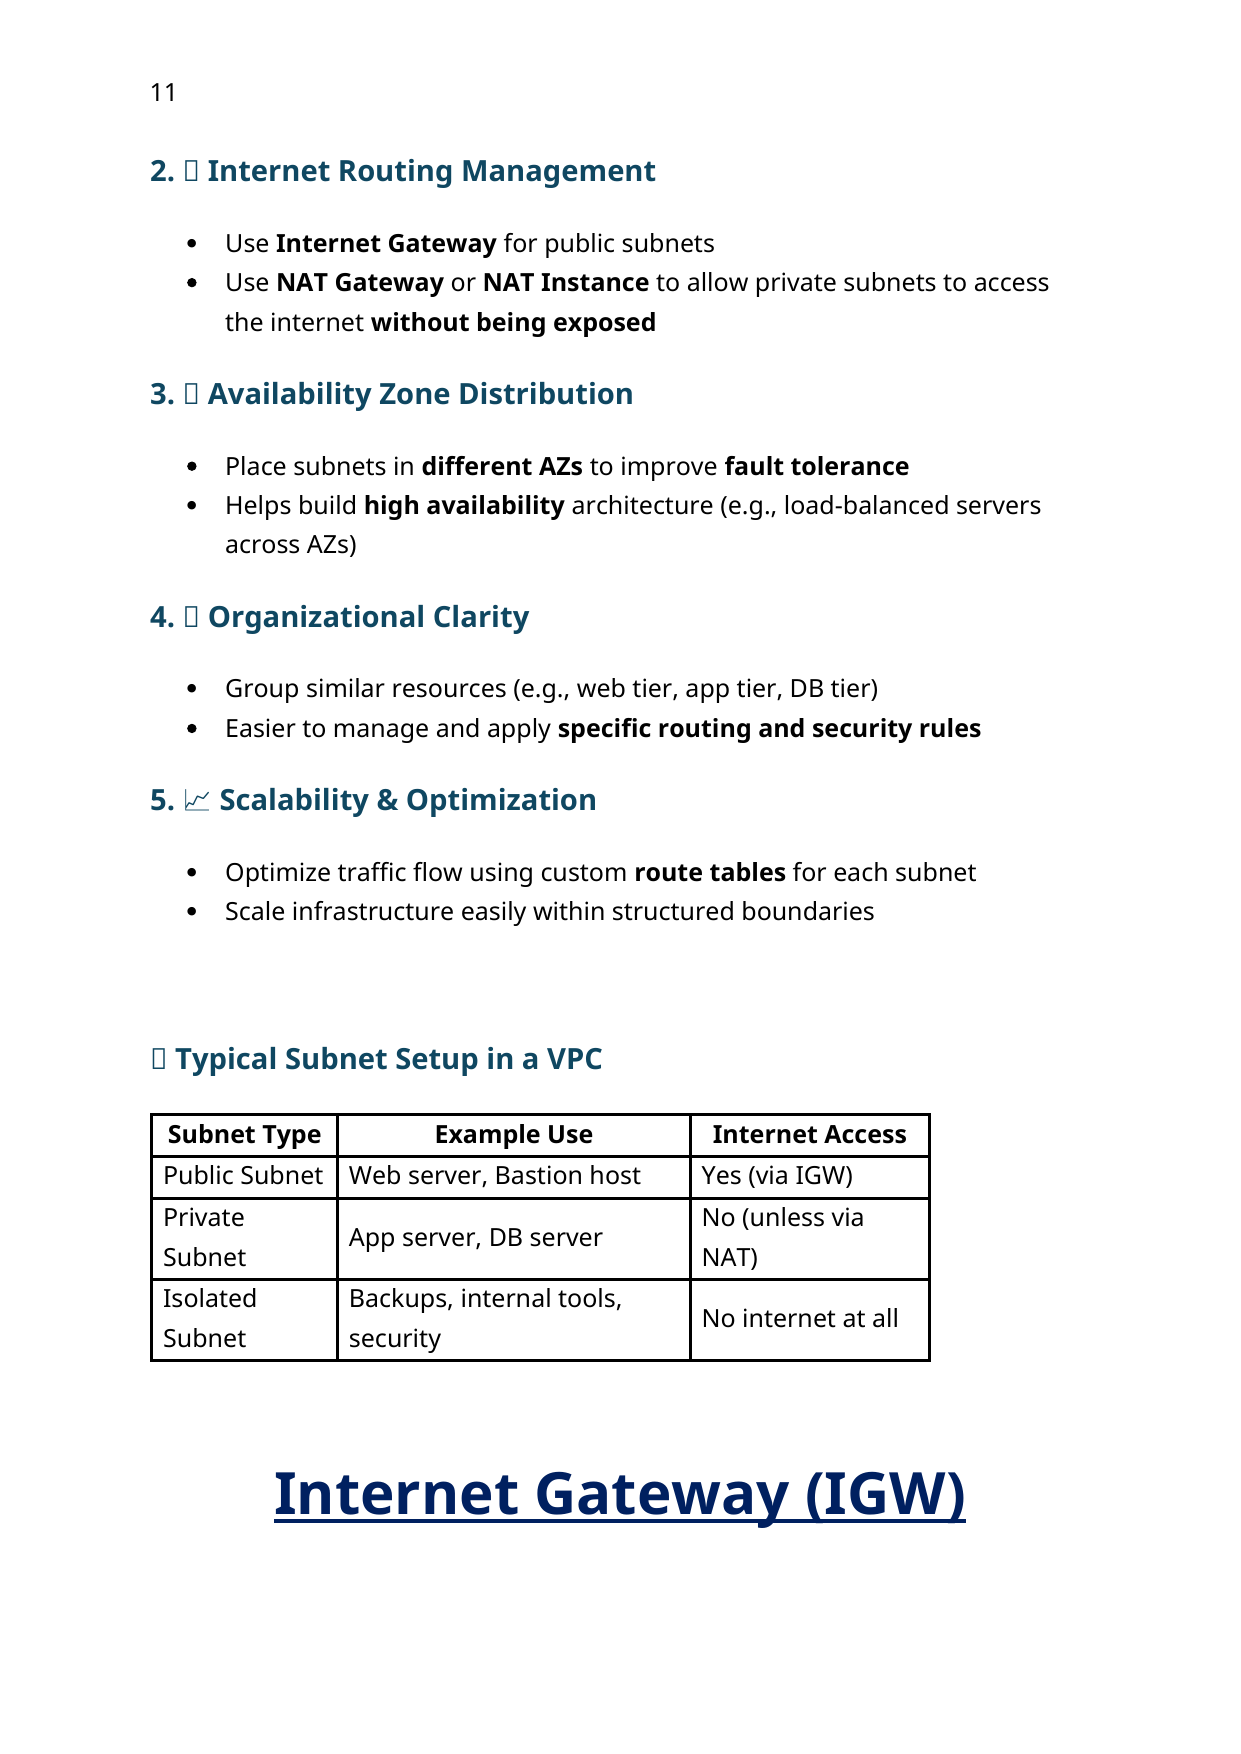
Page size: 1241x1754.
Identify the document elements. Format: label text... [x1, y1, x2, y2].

list Optimize traffic flow using custom route tables for each subnet [187, 854, 1090, 888]
table_cell Web server, Bastion host [339, 1158, 689, 1197]
table_cell Yes (via IGW) [692, 1158, 928, 1197]
subtitle 4. 🧩 Organizational Clarity [150, 596, 1090, 636]
table_cell Public Subnet [153, 1158, 336, 1197]
subtitle 2. 🌐 Internet Routing Management [150, 150, 1090, 190]
subtitle 3. 📍 Availability Zone Distribution [150, 373, 1090, 413]
table_cell Private Subnet [153, 1200, 336, 1278]
table_header Subnet Type [153, 1116, 336, 1155]
list Place subnets in different AZs to improve fault tolerance [187, 448, 1090, 482]
list Use NAT Gateway or NAT Instance to allow private subnets to access the internet without being exposed [187, 265, 1090, 338]
list Scale infrastructure easily within structured boundaries [187, 894, 1090, 928]
table_header Example Use [339, 1116, 689, 1155]
list Group similar resources (e.g., web tier, app tier, DB tier) [187, 671, 1090, 705]
list Easier to manage and apply specific routing and security rules [187, 711, 1090, 744]
table_cell No (unless via NAT) [692, 1200, 928, 1278]
table_cell Isolated Subnet [153, 1281, 336, 1359]
table_header Internet Access [692, 1116, 928, 1155]
text Internet Gateway (IGW) [150, 1452, 1090, 1531]
list Helps build high availability architecture (e.g., load-balanced servers across AZs) [187, 488, 1090, 561]
table_cell No internet at all [692, 1281, 928, 1359]
subtitle 🔁 Typical Subnet Setup in a VPC [150, 1038, 1090, 1078]
list Use Internet Gateway for public subnets [187, 225, 1090, 259]
table_cell Backups, internal tools, security [339, 1281, 689, 1359]
subtitle 5. 📈 Scalability & Optimization [150, 779, 1090, 819]
table_cell App server, DB server [339, 1200, 689, 1278]
